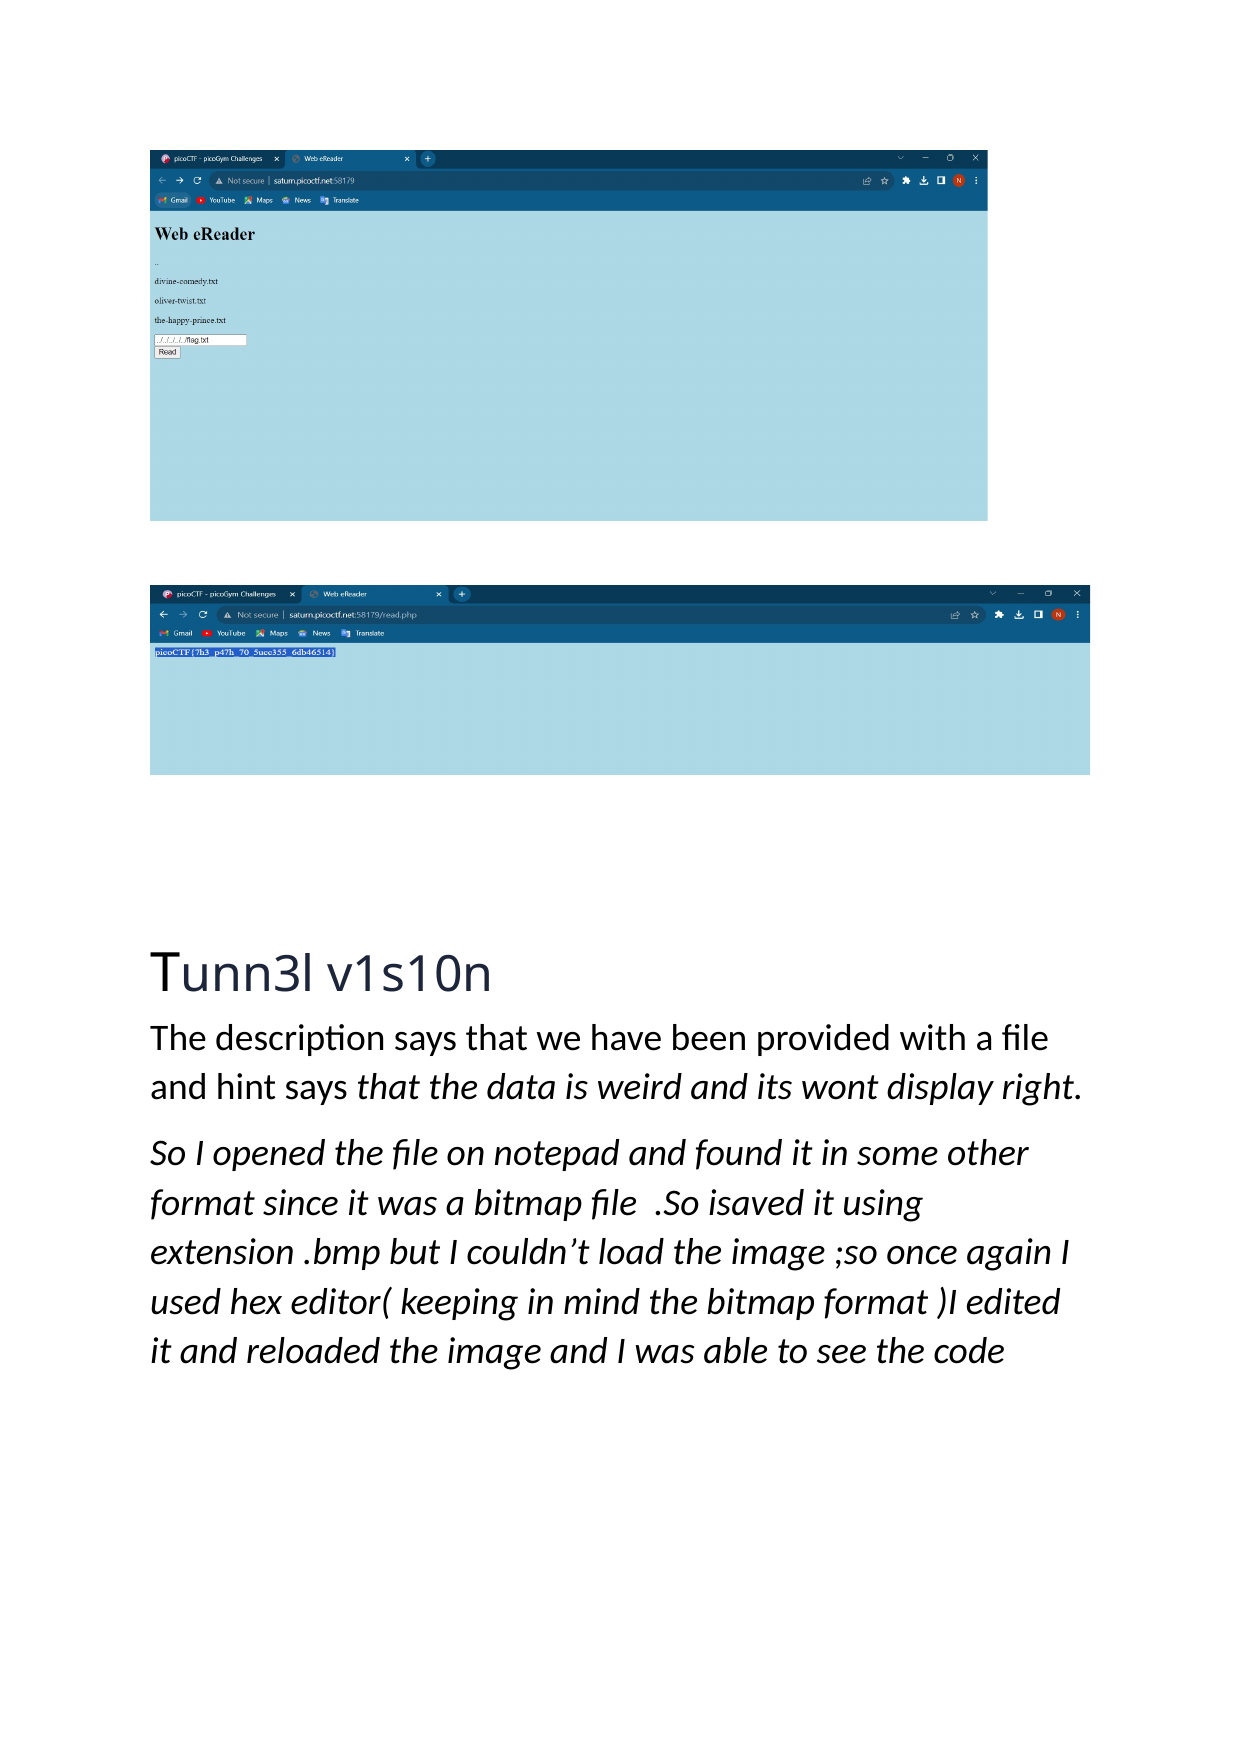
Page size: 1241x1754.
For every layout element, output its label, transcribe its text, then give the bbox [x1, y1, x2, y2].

picture [150, 150, 988, 521]
subtitle Tunn3l v1s10n [150, 934, 1090, 1008]
picture [150, 585, 1091, 775]
text The description says that we have been provided with a file and hint says that the data is weird and its wont display right. [150, 1013, 1090, 1109]
text So I opened the file on notepad and found it in some other format since it was a bitmap file .So isaved it using extension .bmp but I couldn’t load the image ;so once again I used hex editor( keeping in mind the bitmap format )I edited it and reloaded the image and I was able to see the code [150, 1129, 1090, 1373]
